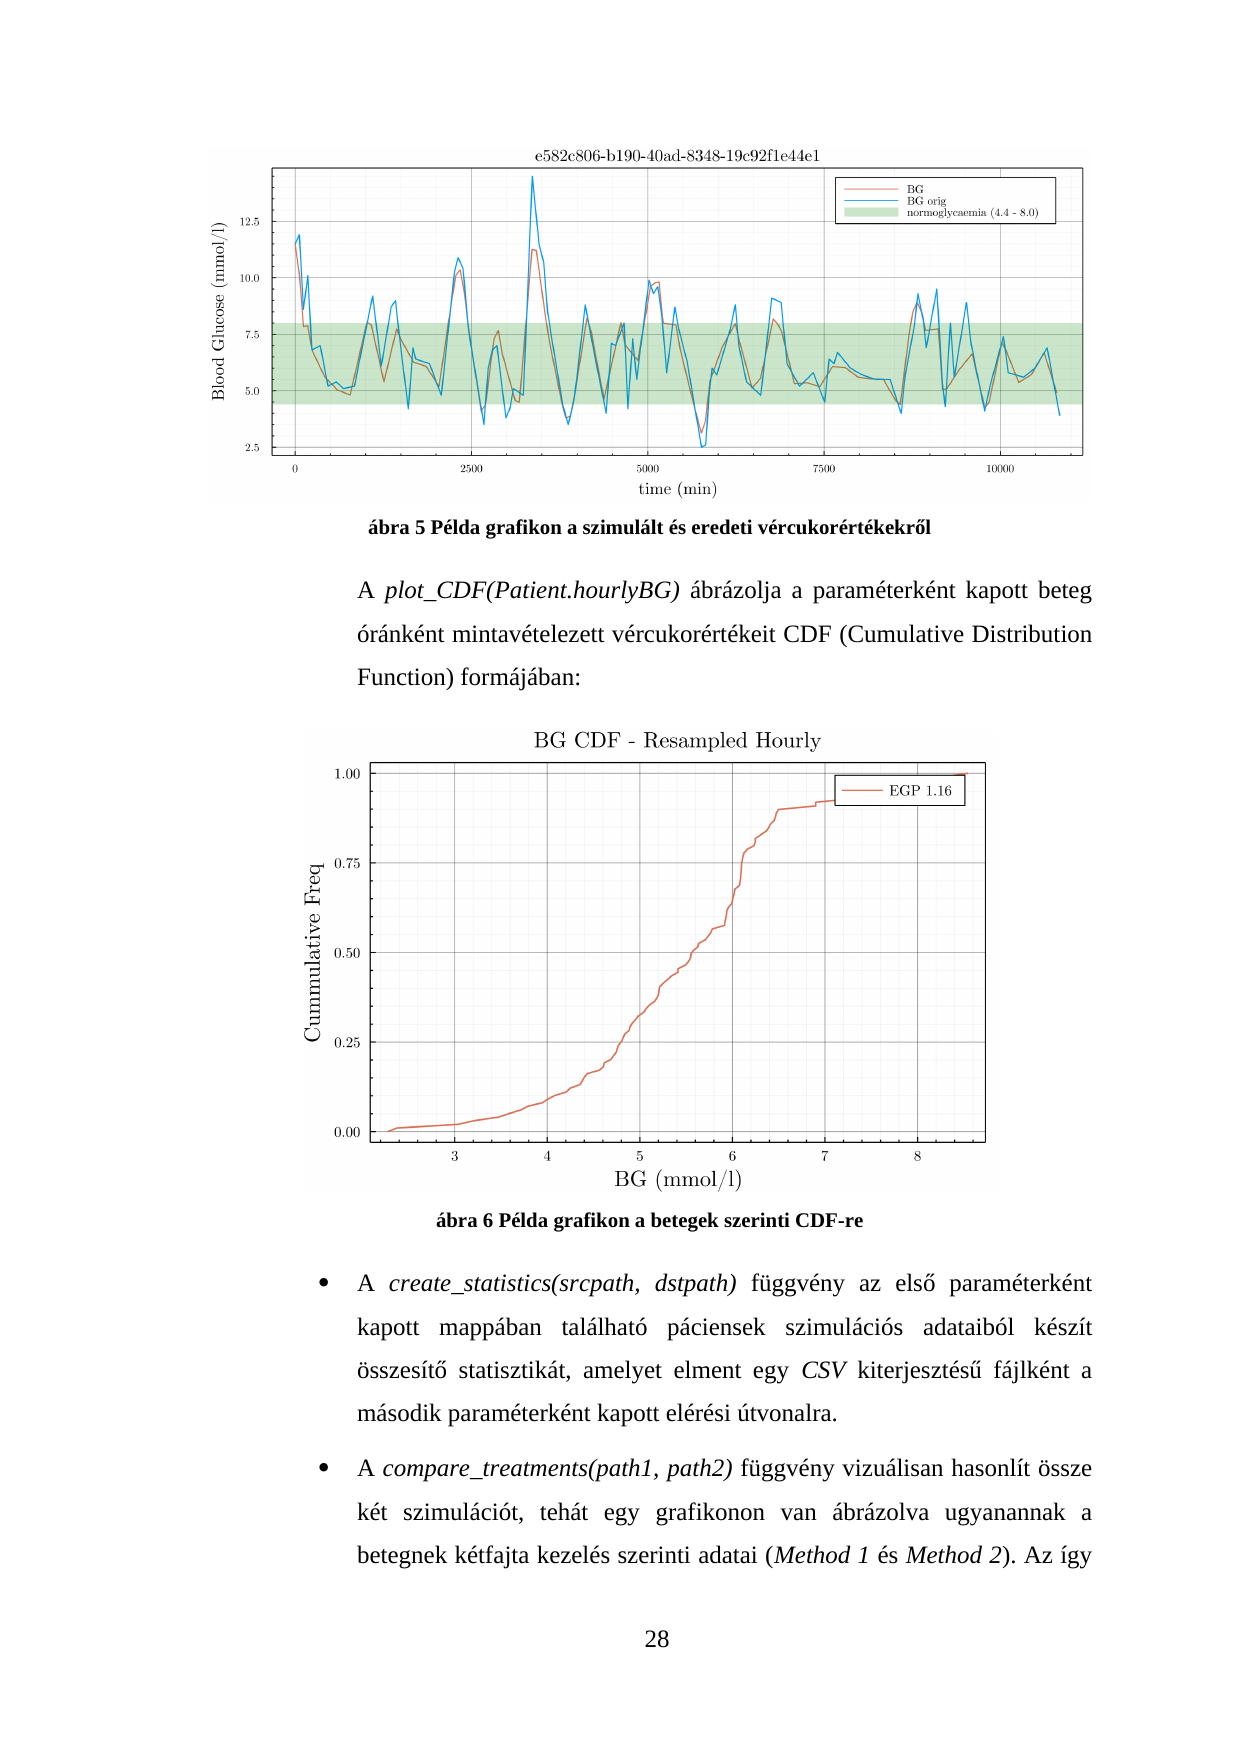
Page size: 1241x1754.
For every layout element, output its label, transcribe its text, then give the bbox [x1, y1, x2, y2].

picture [206, 147, 1093, 502]
picture [300, 730, 999, 1195]
list A plot_CDF(Patient.hourlyBG) ábrázolja a paraméterként kapott beteg óránként mintavételezett vércukorértékeit CDF (Cumulative Distribution Function) formájában: [357, 576, 1092, 691]
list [319, 1453, 1092, 1568]
list A create_statistics(srcpath, dstpath) függvény az első paraméterként kapott mappában található páciensek szimulációs adataiból készít összesítő statisztikát, amelyet elment egy CSV kiterjesztésű fájlként a második paraméterként kapott elérési útvonalra. [319, 1268, 1092, 1427]
text ábra 6 Példa grafikon a betegek szerinti CDF-re [207, 1207, 1092, 1232]
text ábra 5 Példa grafikon a szimulált és eredeti vércukorértékekről [207, 514, 1092, 539]
